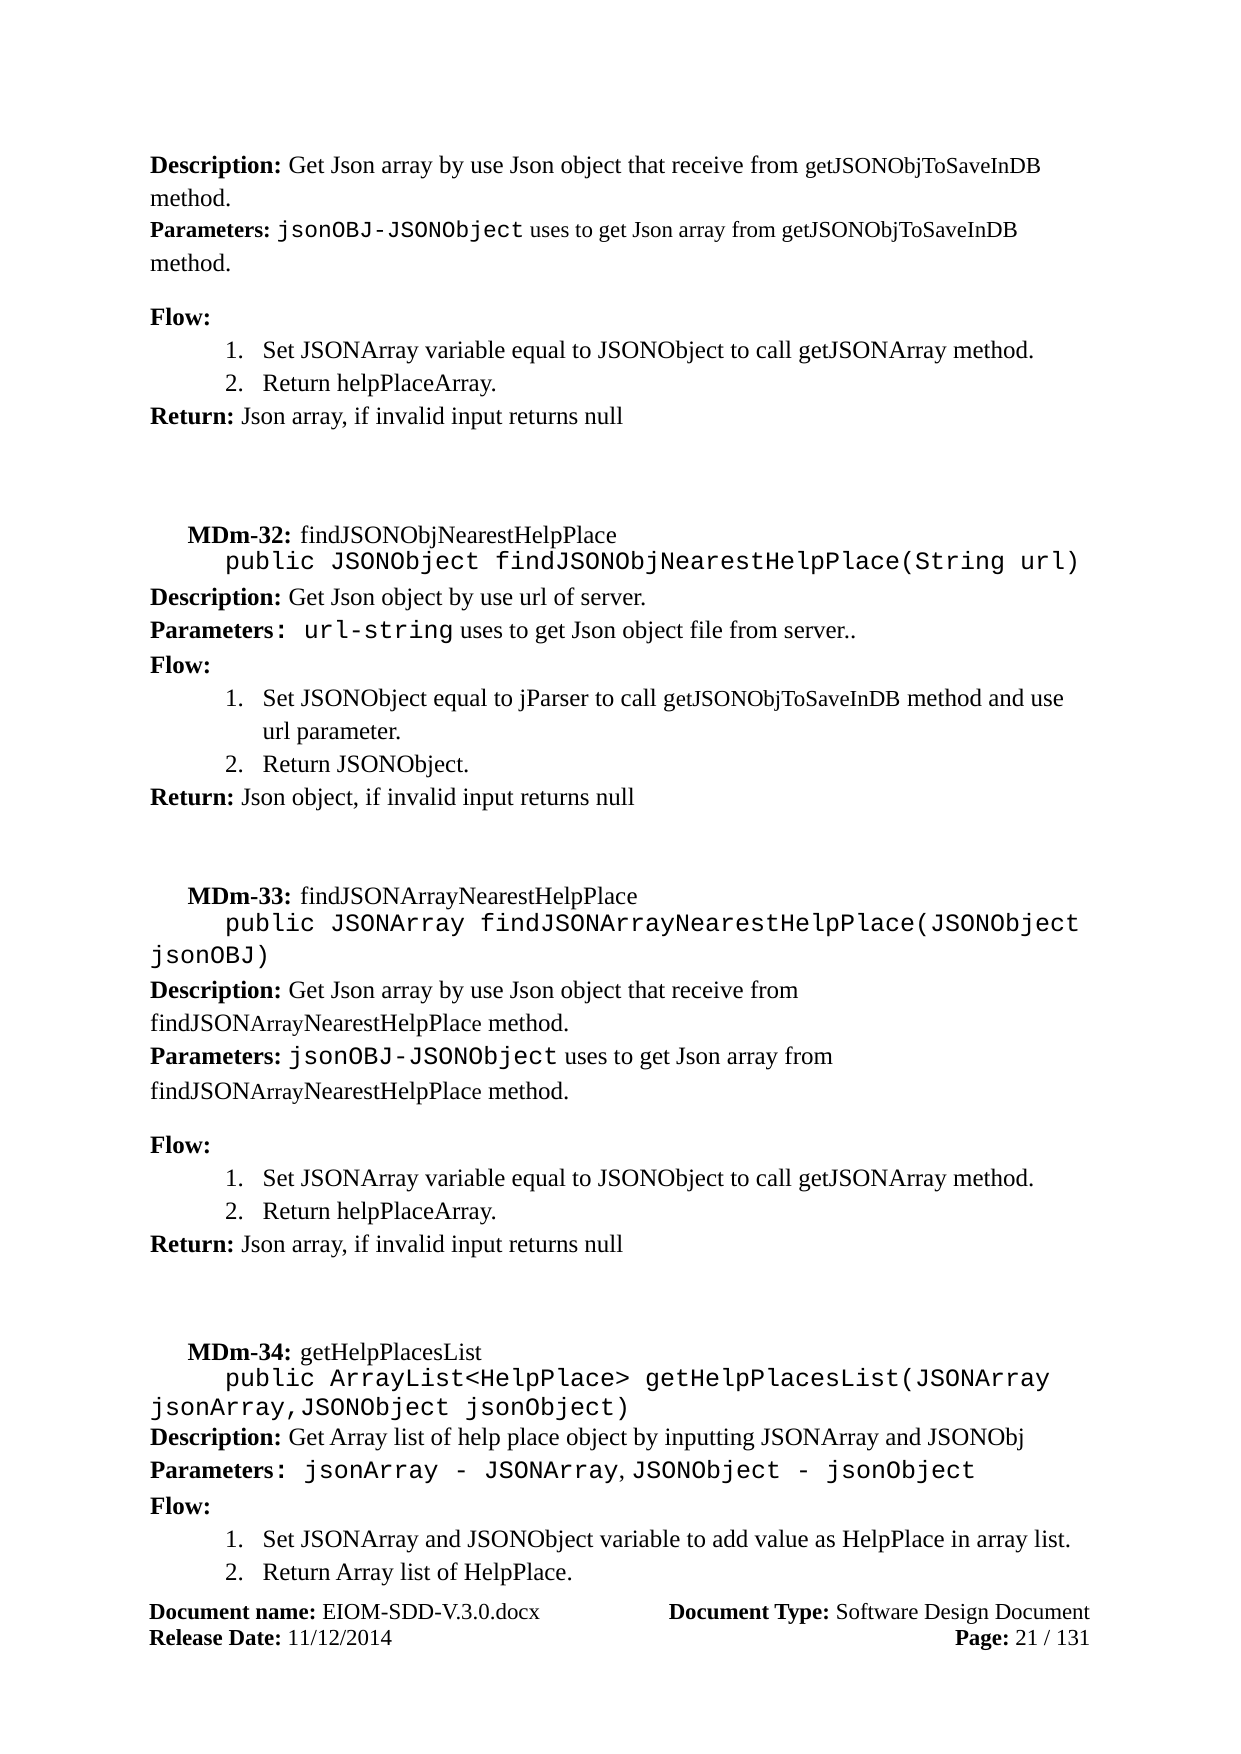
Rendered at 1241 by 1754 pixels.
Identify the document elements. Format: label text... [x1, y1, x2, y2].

text Flow: [150, 650, 1090, 679]
text Description: Get Json object by use url of server. [150, 582, 1090, 611]
text Flow: [150, 1130, 1090, 1159]
list Return Array list of HelpPlace. [225, 1557, 1090, 1586]
list getHelpPlacesList [187, 1337, 1090, 1366]
text Parameters: url-string uses to get Json object file from server.. [150, 615, 1090, 646]
text public JSONObject findJSONObjNearestHelpPlace(String url) [150, 549, 1090, 577]
text Parameters: jsonArray - JSONArray, JSONObject - jsonObject [150, 1455, 1090, 1486]
text Parameters: jsonOBJ-JSONObject uses to get Json array from findJSONArrayNearestHelpPlace method. [150, 1041, 1090, 1105]
text Flow: [150, 1491, 1090, 1519]
text Return: Json array, if invalid input returns null [150, 401, 1090, 430]
text Description: Get Json array by use Json object that receive from findJSONArrayNearestHelpPlace method. [150, 975, 1090, 1037]
list Return helpPlaceArray. [225, 1196, 1090, 1225]
text Return: Json array, if invalid input returns null [150, 1229, 1090, 1258]
text Return: Json object, if invalid input returns null [150, 782, 1090, 811]
list Return helpPlaceArray. [225, 368, 1090, 397]
text public JSONArray findJSONArrayNearestHelpPlace(JSONObject jsonOBJ) [150, 910, 1090, 971]
list findJSONArrayNearestHelpPlace [187, 881, 1090, 910]
text Flow: [150, 302, 1090, 331]
list Set JSONArray variable equal to JSONObject to call getJSONArray method. [225, 335, 1090, 364]
text public ArrayList<HelpPlace> getHelpPlacesList(JSONArray jsonArray,JSONObject jsonObject) [150, 1366, 1090, 1422]
text Parameters: jsonOBJ-JSONObject uses to get Json array from getJSONObjToSaveInDB method. [150, 216, 1090, 277]
list Set JSONObject equal to jParser to call getJSONObjToSaveInDB method and use url parameter. [225, 683, 1090, 745]
text Description: Get Array list of help place object by inputting JSONArray and JSONObj [150, 1422, 1090, 1451]
list Set JSONArray variable equal to JSONObject to call getJSONArray method. [225, 1163, 1090, 1192]
list Set JSONArray and JSONObject variable to add value as HelpPlace in array list. [225, 1524, 1090, 1553]
text Description: Get Json array by use Json object that receive from getJSONObjToSaveInDB method. [150, 150, 1090, 212]
list findJSONObjNearestHelpPlace [187, 520, 1090, 549]
list Return JSONObject. [225, 749, 1090, 778]
